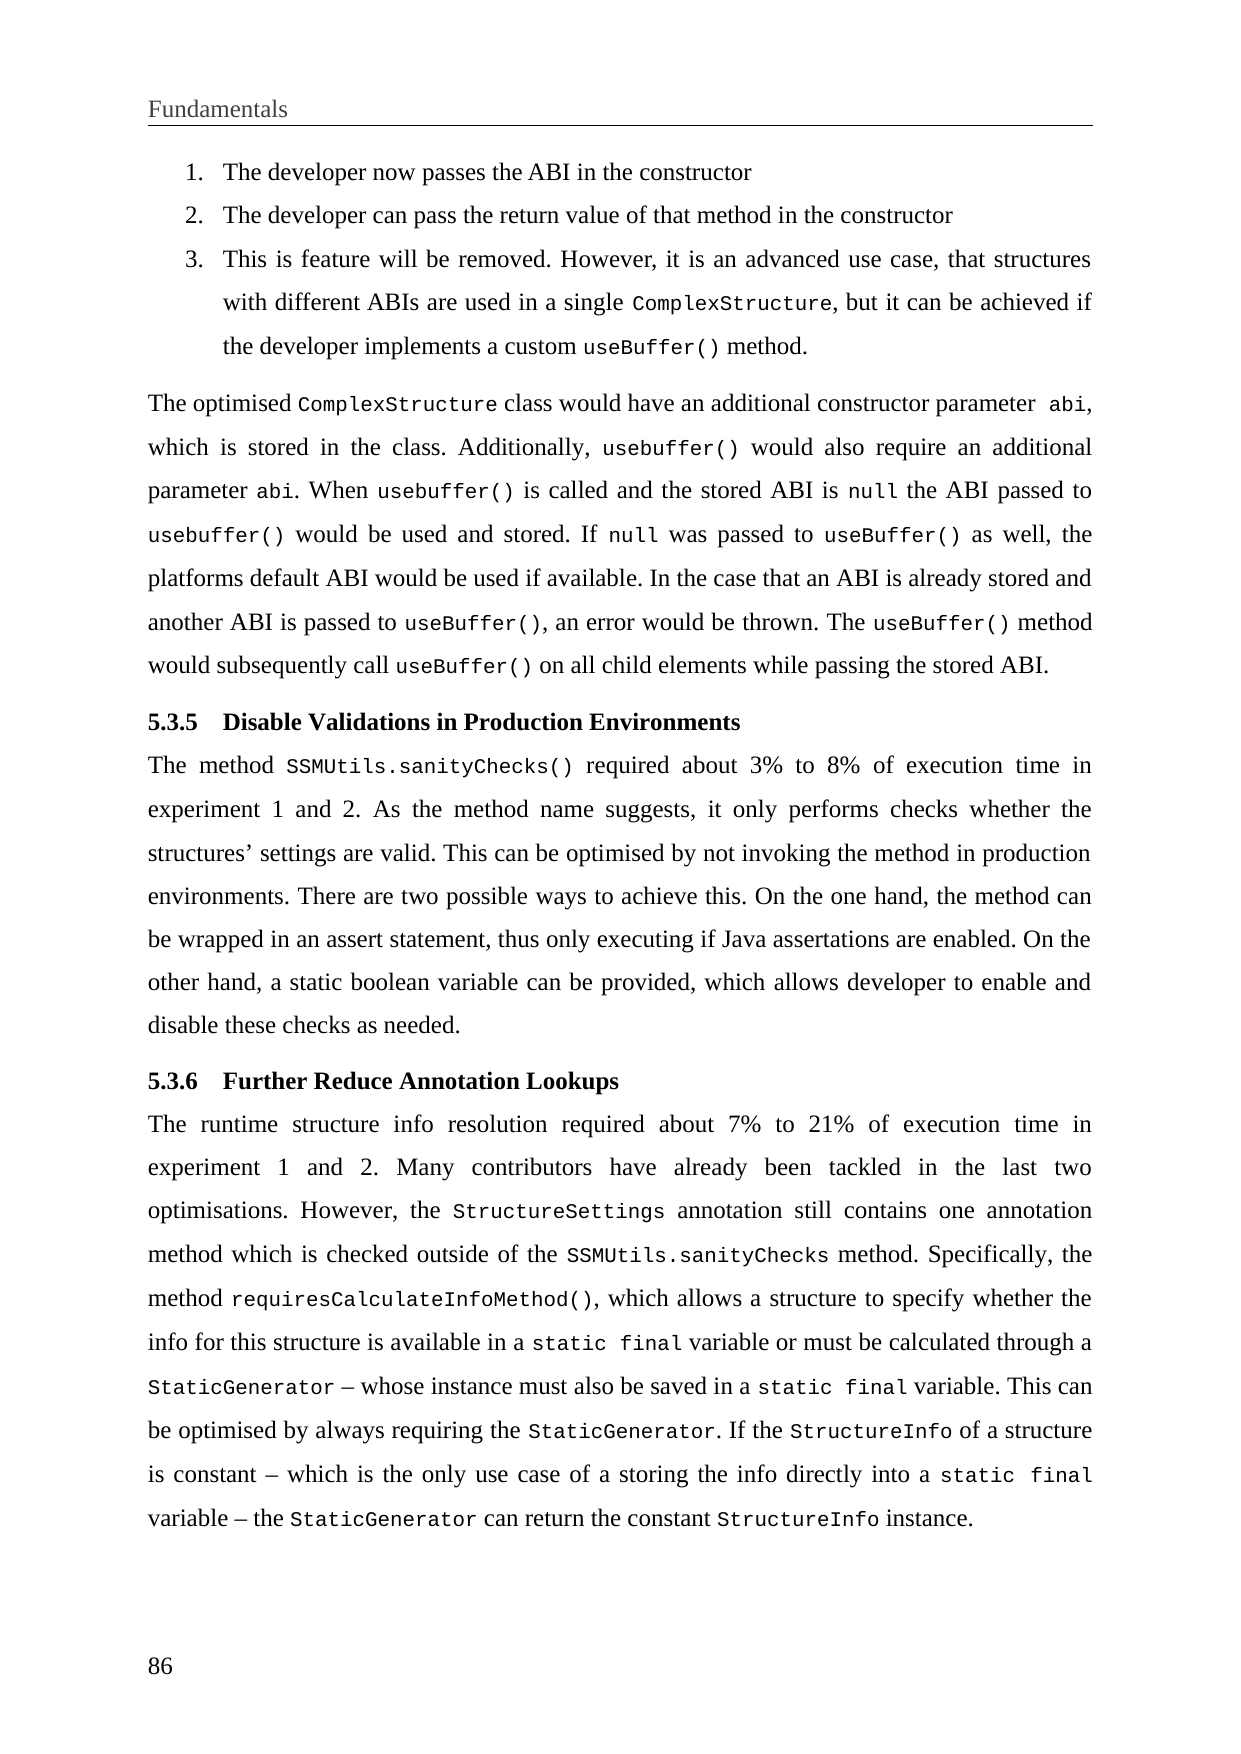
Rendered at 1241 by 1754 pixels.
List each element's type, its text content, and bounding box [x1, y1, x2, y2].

list This is feature will be removed. However, it is an advanced use case, that structures with different ABIs are used in a single ComplexStructure, but it can be achieved if the developer implements a custom useBuffer() method. [185, 244, 1093, 360]
text The runtime structure info resolution required about 7% to 21% of execution time in experiment 1 and 2. Many contributors have already been tackled in the last two optimisations. However, the StructureSettings annotation still contains one annotation method which is checked outside of the SSMUtils.sanityChecks method. Specifically, the method requiresCalculateInfoMethod(), which allows a structure to specify whether the info for this structure is available in a static final variable or must be calculated through a StaticGenerator – whose instance must also be saved in a static final variable. This can be optimised by always requiring the StaticGenerator. If the StructureInfo of a structure is constant – which is the only use case of a storing the info directly into a static final variable – the StaticGenerator can return the constant StructureInfo instance. [148, 1109, 1093, 1532]
list The developer can pass the return value of that method in the constructor [185, 201, 1093, 229]
subtitle Further Reduce Annotation Lookups [148, 1066, 1093, 1094]
subtitle Disable Validations in Production Environments [148, 707, 1093, 736]
text The optimised ComplexStructure class would have an additional constructor parameter abi, which is stored in the class. Additionally, usebuffer() would also require an additional parameter abi. When usebuffer() is called and the stored ABI is null the ABI passed to usebuffer() would be used and stored. If null was passed to useBuffer() as well, the platforms default ABI would be used if available. In the case that an ABI is already stored and another ABI is passed to useBuffer(), an error would be thrown. The useBuffer() method would subsequently call useBuffer() on all child elements while passing the stored ABI. [148, 388, 1093, 680]
list The developer now passes the ABI in the constructor [185, 157, 1093, 186]
text The method SSMUtils.sanityChecks() required about 3% to 8% of execution time in experiment 1 and 2. As the method name suggests, it only performs checks whether the structures’ settings are valid. This can be optimised by not invoking the method in production environments. There are two possible ways to achieve this. On the one hand, the method can be wrapped in an assert statement, thus only executing if Java assertations are enabled. On the other hand, a static boolean variable can be provided, which allows developer to enable and disable these checks as needed. [148, 751, 1093, 1039]
